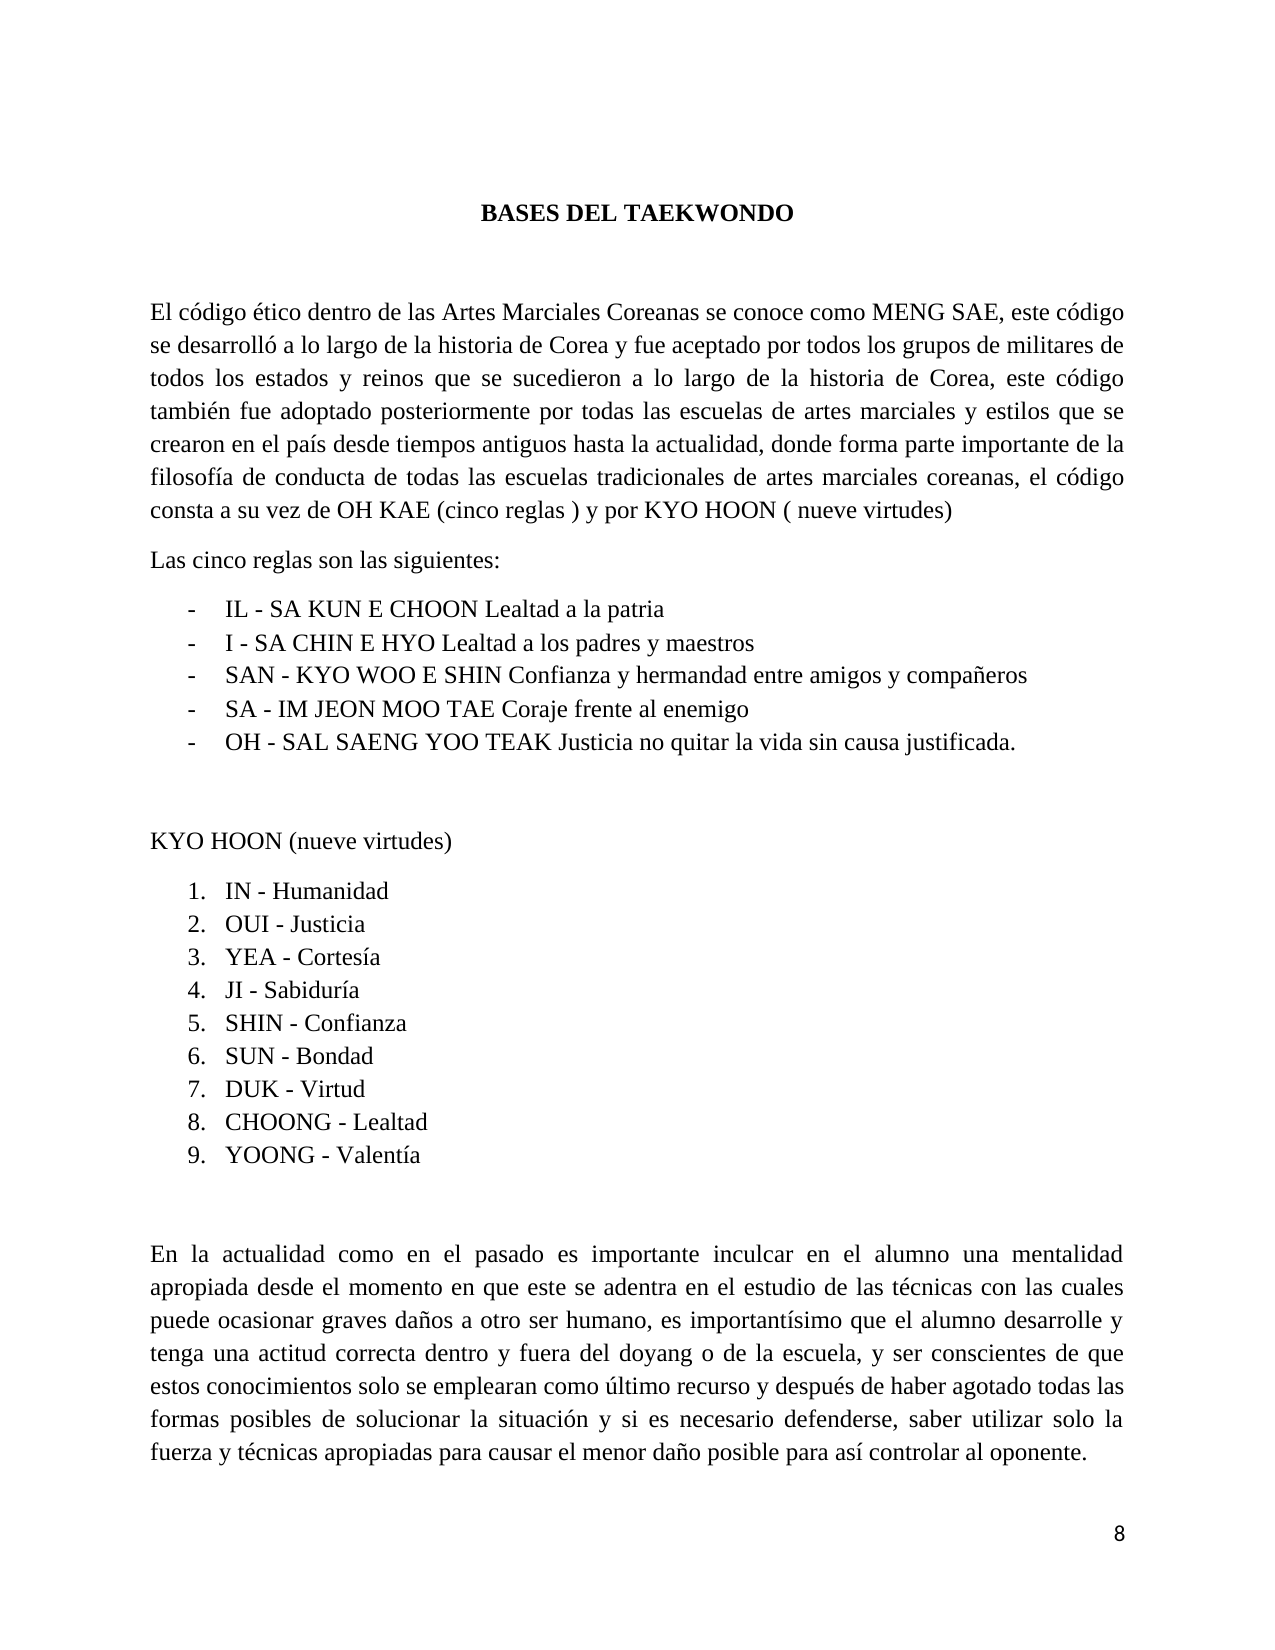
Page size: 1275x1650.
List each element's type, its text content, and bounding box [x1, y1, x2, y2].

list I - SA CHIN E HYO Lealtad a los padres y maestros [187, 628, 1125, 656]
list IL - SA KUN E CHOON Lealtad a la patria [187, 594, 1125, 623]
text Las cinco reglas son las siguientes: [150, 545, 1125, 574]
list OUI - Justicia [187, 909, 1125, 937]
text BASES DEL TAEKWONDO [150, 198, 1125, 226]
list OH - SAL SAENG YOO TEAK Justicia no quitar la vida sin causa justificada. [187, 727, 1125, 755]
text KYO HOON (nueve virtudes) [150, 826, 1125, 855]
list CHOONG - Lealtad [187, 1107, 1125, 1136]
list YEA - Cortesía [187, 942, 1125, 971]
list SHIN - Confianza [187, 1008, 1125, 1037]
list SUN - Bondad [187, 1041, 1125, 1069]
list IN - Humanidad [187, 876, 1125, 904]
list DUK - Virtud [187, 1074, 1125, 1103]
text El código ético dentro de las Artes Marciales Coreanas se conoce como MENG SAE, este código se desarrolló a lo largo de la historia de Corea y fue aceptado por todos los grupos de militares de todos los estados y reinos que se sucedieron a lo largo de la historia de Corea, este código también fue adoptado posteriormente por todas las escuelas de artes marciales y estilos que se crearon en el país desde tiempos antiguos hasta la actualidad, donde forma parte importante de la filosofía de conducta de todas las escuelas tradicionales de artes marciales coreanas, el código consta a su vez de OH KAE (cinco reglas ) y por KYO HOON ( nueve virtudes) [150, 297, 1125, 524]
list SA - IM JEON MOO TAE Coraje frente al enemigo [187, 694, 1125, 722]
text En la actualidad como en el pasado es importante inculcar en el alumno una mentalidad apropiada desde el momento en que este se adentra en el estudio de las técnicas con las cuales puede ocasionar graves daños a otro ser humano, es importantísimo que el alumno desarrolle y tenga una actitud correcta dentro y fuera del doyang o de la escuela, y ser conscientes de que estos conocimientos solo se emplearan como último recurso y después de haber agotado todas las formas posibles de solucionar la situación y si es necesario defenderse, saber utilizar solo la fuerza y técnicas apropiadas para causar el menor daño posible para así controlar al oponente. [150, 1239, 1125, 1466]
list JI - Sabiduría [187, 975, 1125, 1003]
list SAN - KYO WOO E SHIN Confianza y hermandad entre amigos y compañeros [187, 661, 1125, 689]
list YOONG - Valentía [187, 1140, 1125, 1169]
